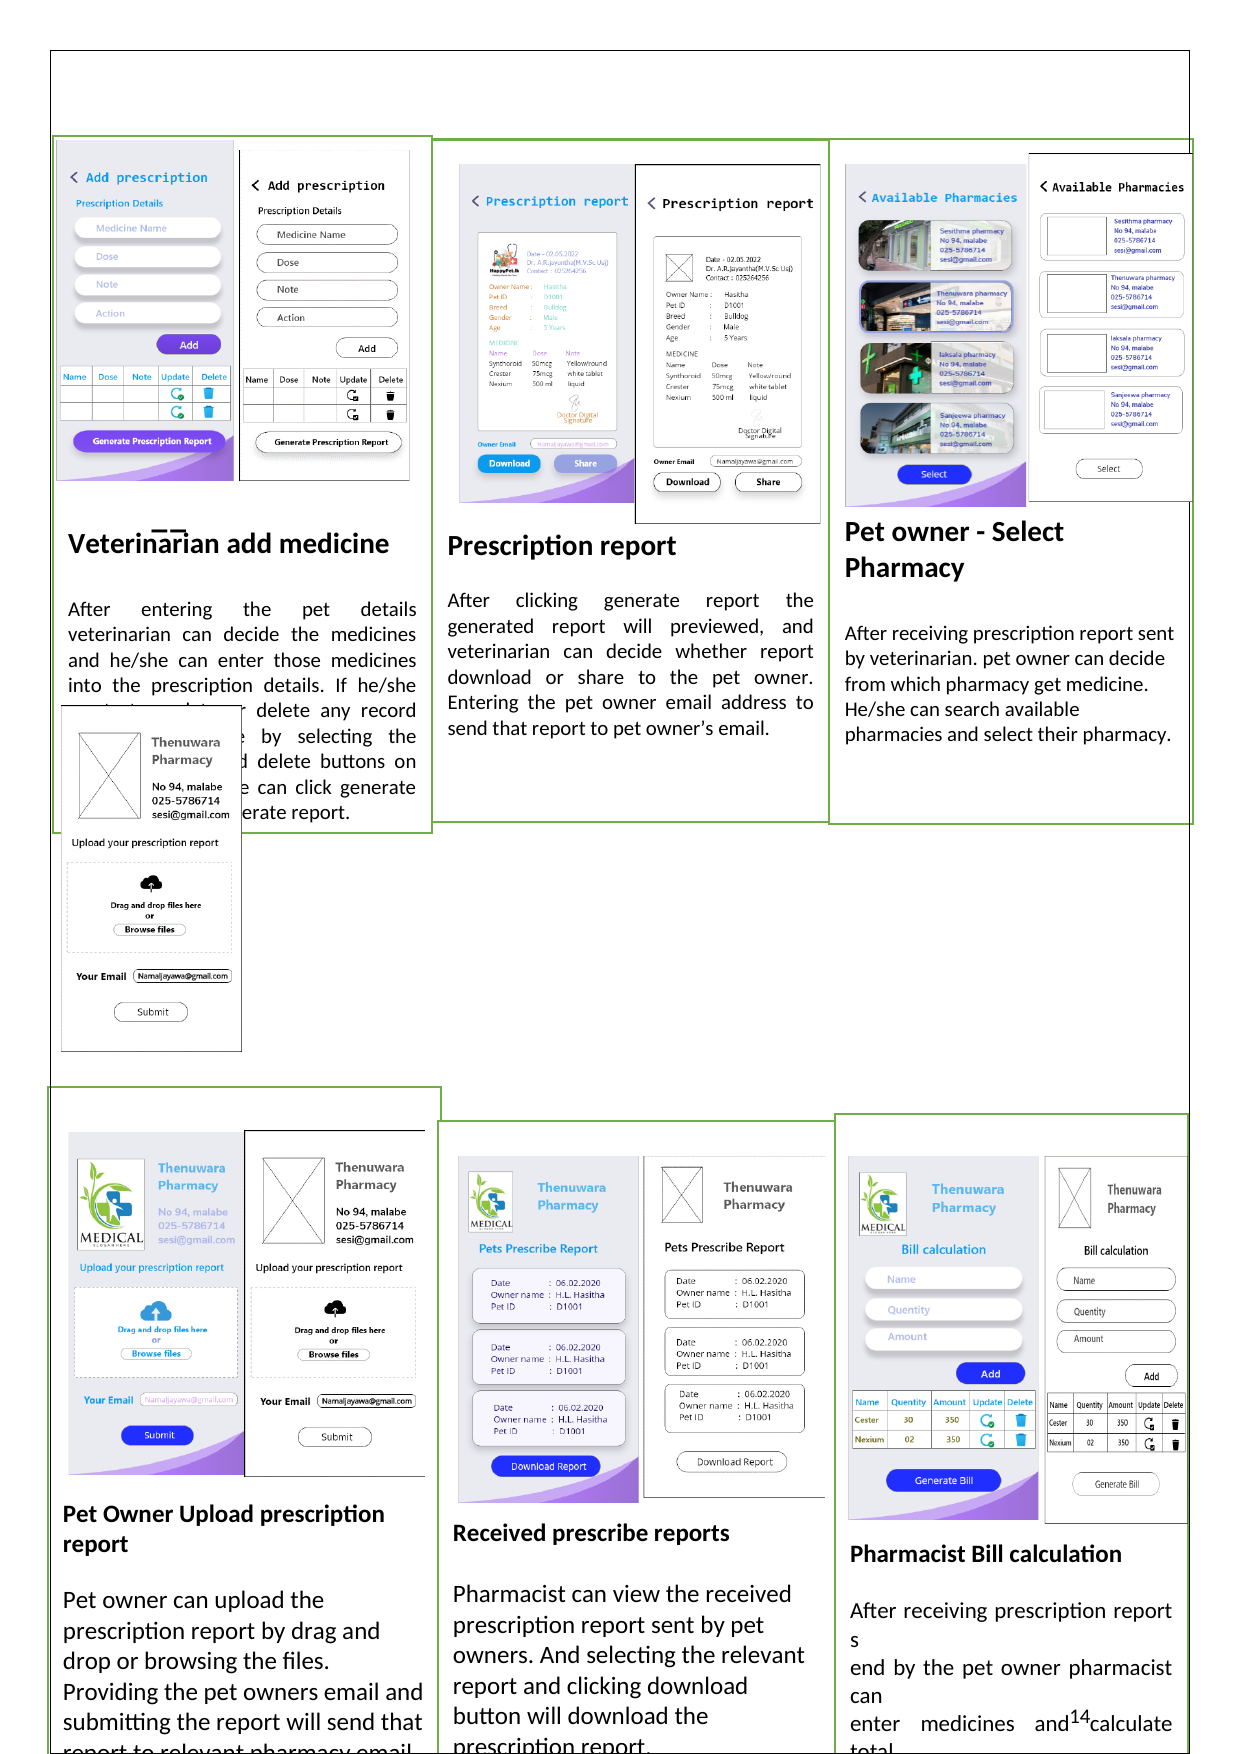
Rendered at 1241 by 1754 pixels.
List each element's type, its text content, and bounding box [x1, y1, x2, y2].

picture [845, 164, 1027, 507]
picture [1028, 153, 1193, 502]
picture [1044, 1156, 1188, 1524]
picture [68, 1130, 425, 1477]
picture [643, 1156, 825, 1498]
picture [61, 705, 242, 1052]
picture [239, 150, 410, 481]
picture [56, 140, 234, 481]
picture [458, 1156, 639, 1503]
text –– [150, 266, 1090, 552]
picture [459, 164, 821, 524]
picture [848, 1156, 1039, 1520]
